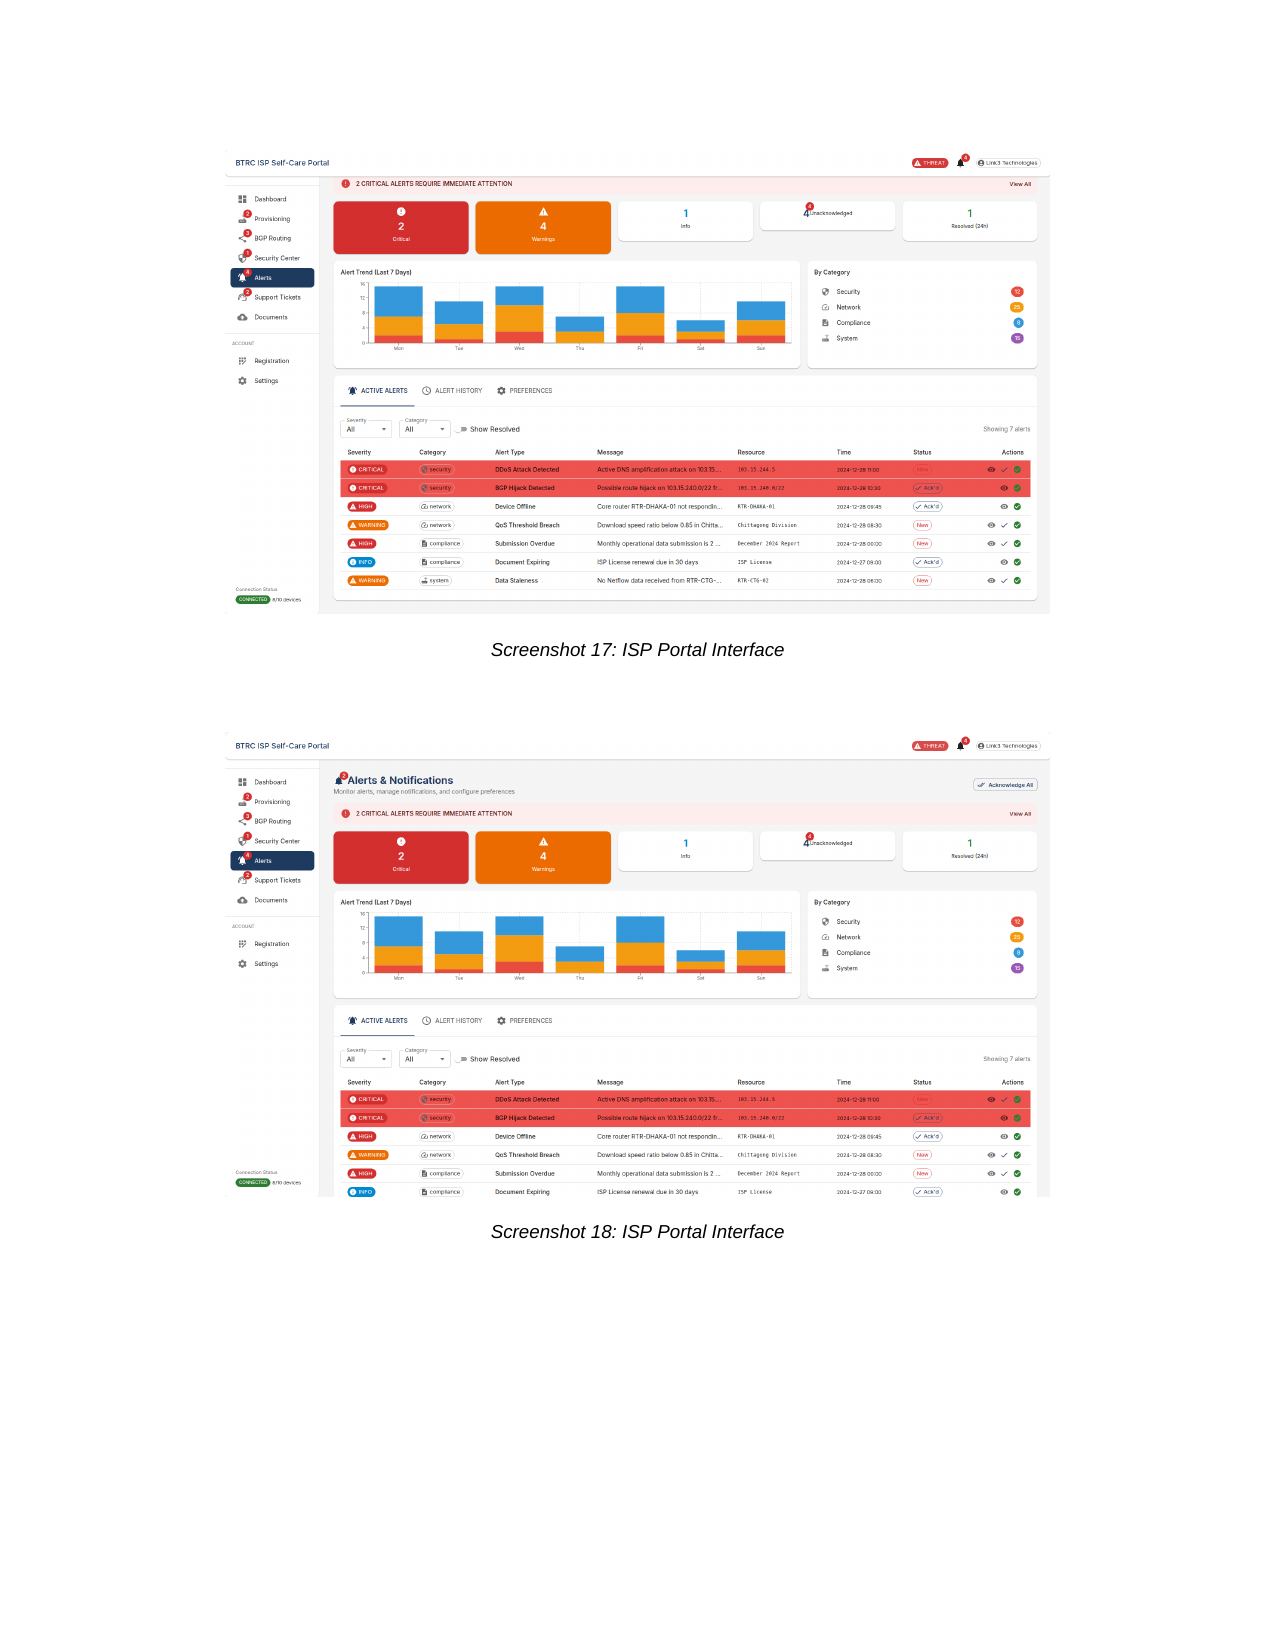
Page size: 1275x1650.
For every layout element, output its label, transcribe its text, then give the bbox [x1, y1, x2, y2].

picture [225, 732, 1050, 1197]
picture [225, 150, 1050, 614]
text Screenshot 17: ISP Portal Interface [187, 638, 1087, 660]
text Screenshot 18: ISP Portal Interface [187, 1221, 1087, 1242]
